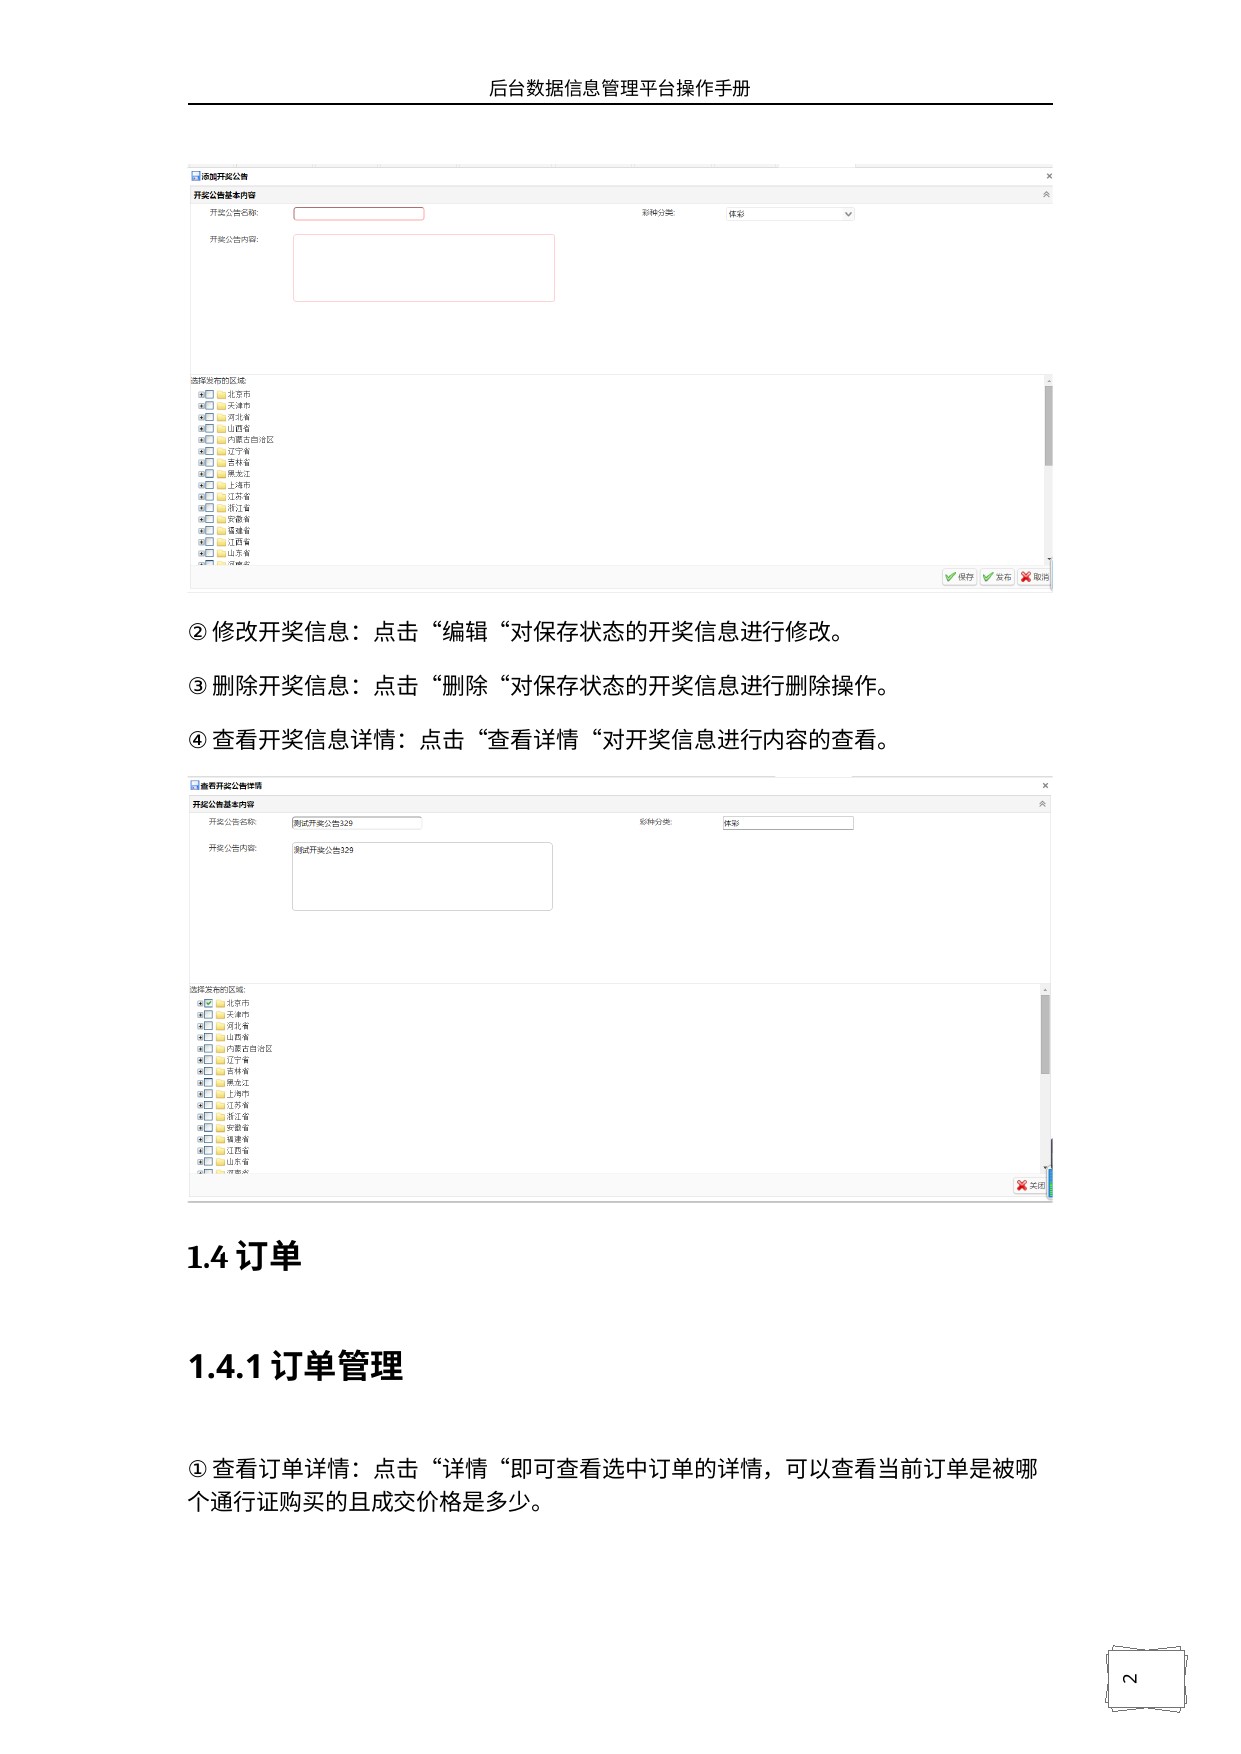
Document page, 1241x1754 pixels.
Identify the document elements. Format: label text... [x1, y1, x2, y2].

picture [187, 776, 1053, 1203]
subtitle 1.4订单 [187, 1229, 1053, 1278]
text ④查看开奖信息详情：点击“查看详情“对开奖信息进行内容的查看。 [187, 722, 1053, 756]
subtitle 1.4.1订单管理 [187, 1340, 1053, 1388]
text ②修改开奖信息：点击“编辑“对保存状态的开奖信息进行修改。 [187, 614, 1053, 647]
text ③删除开奖信息：点击“删除“对保存状态的开奖信息进行删除操作。 [187, 668, 1053, 701]
picture [187, 164, 1053, 593]
text ①查看订单详情：点击“详情“即可查看选中订单的详情，可以查看当前订单是被哪个通行证购买的且成交价格是多少。 [187, 1451, 1053, 1517]
